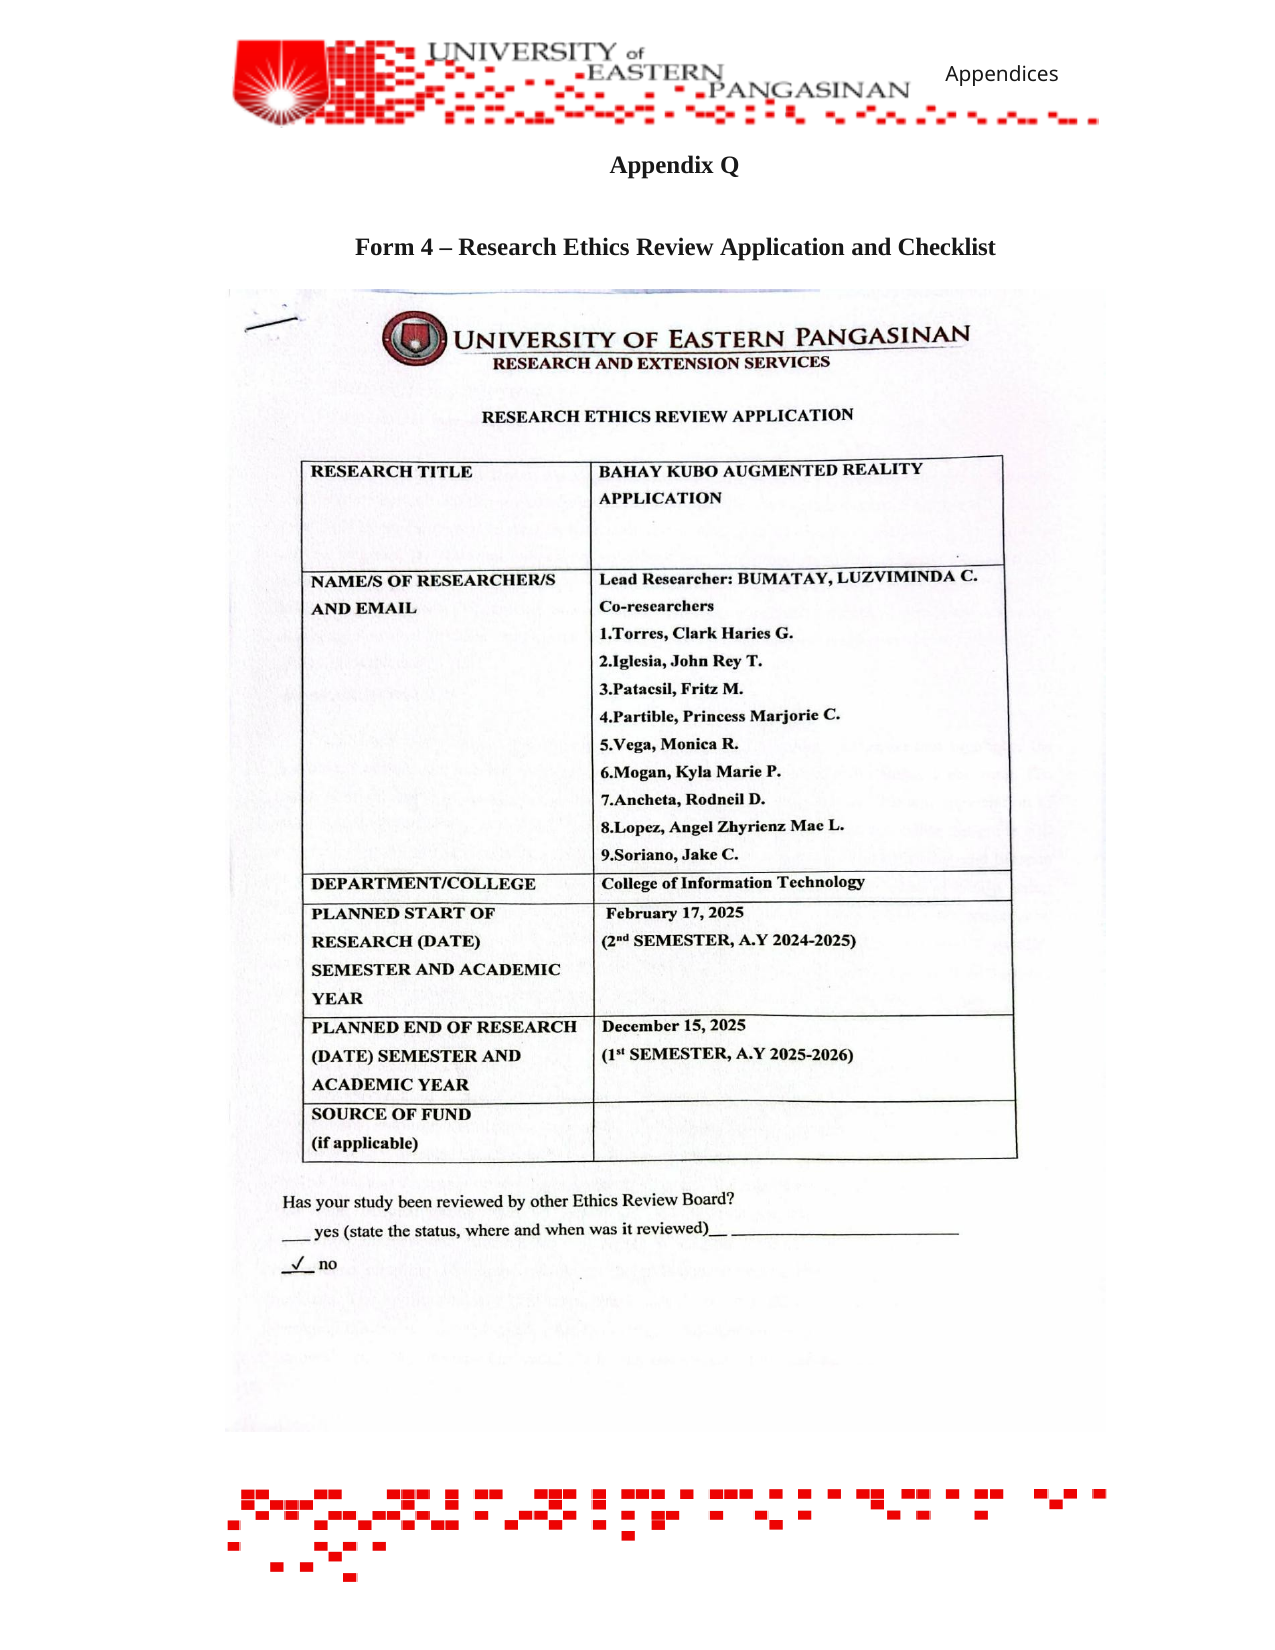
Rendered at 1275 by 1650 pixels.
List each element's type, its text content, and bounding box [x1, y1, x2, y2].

text Appendix Q [152, 150, 1197, 178]
picture [225, 289, 1106, 1432]
picture [231, 39, 1099, 130]
text Form 4 – Research Ethics Review Application and Checklist [153, 232, 1197, 261]
picture [227, 1489, 1107, 1582]
